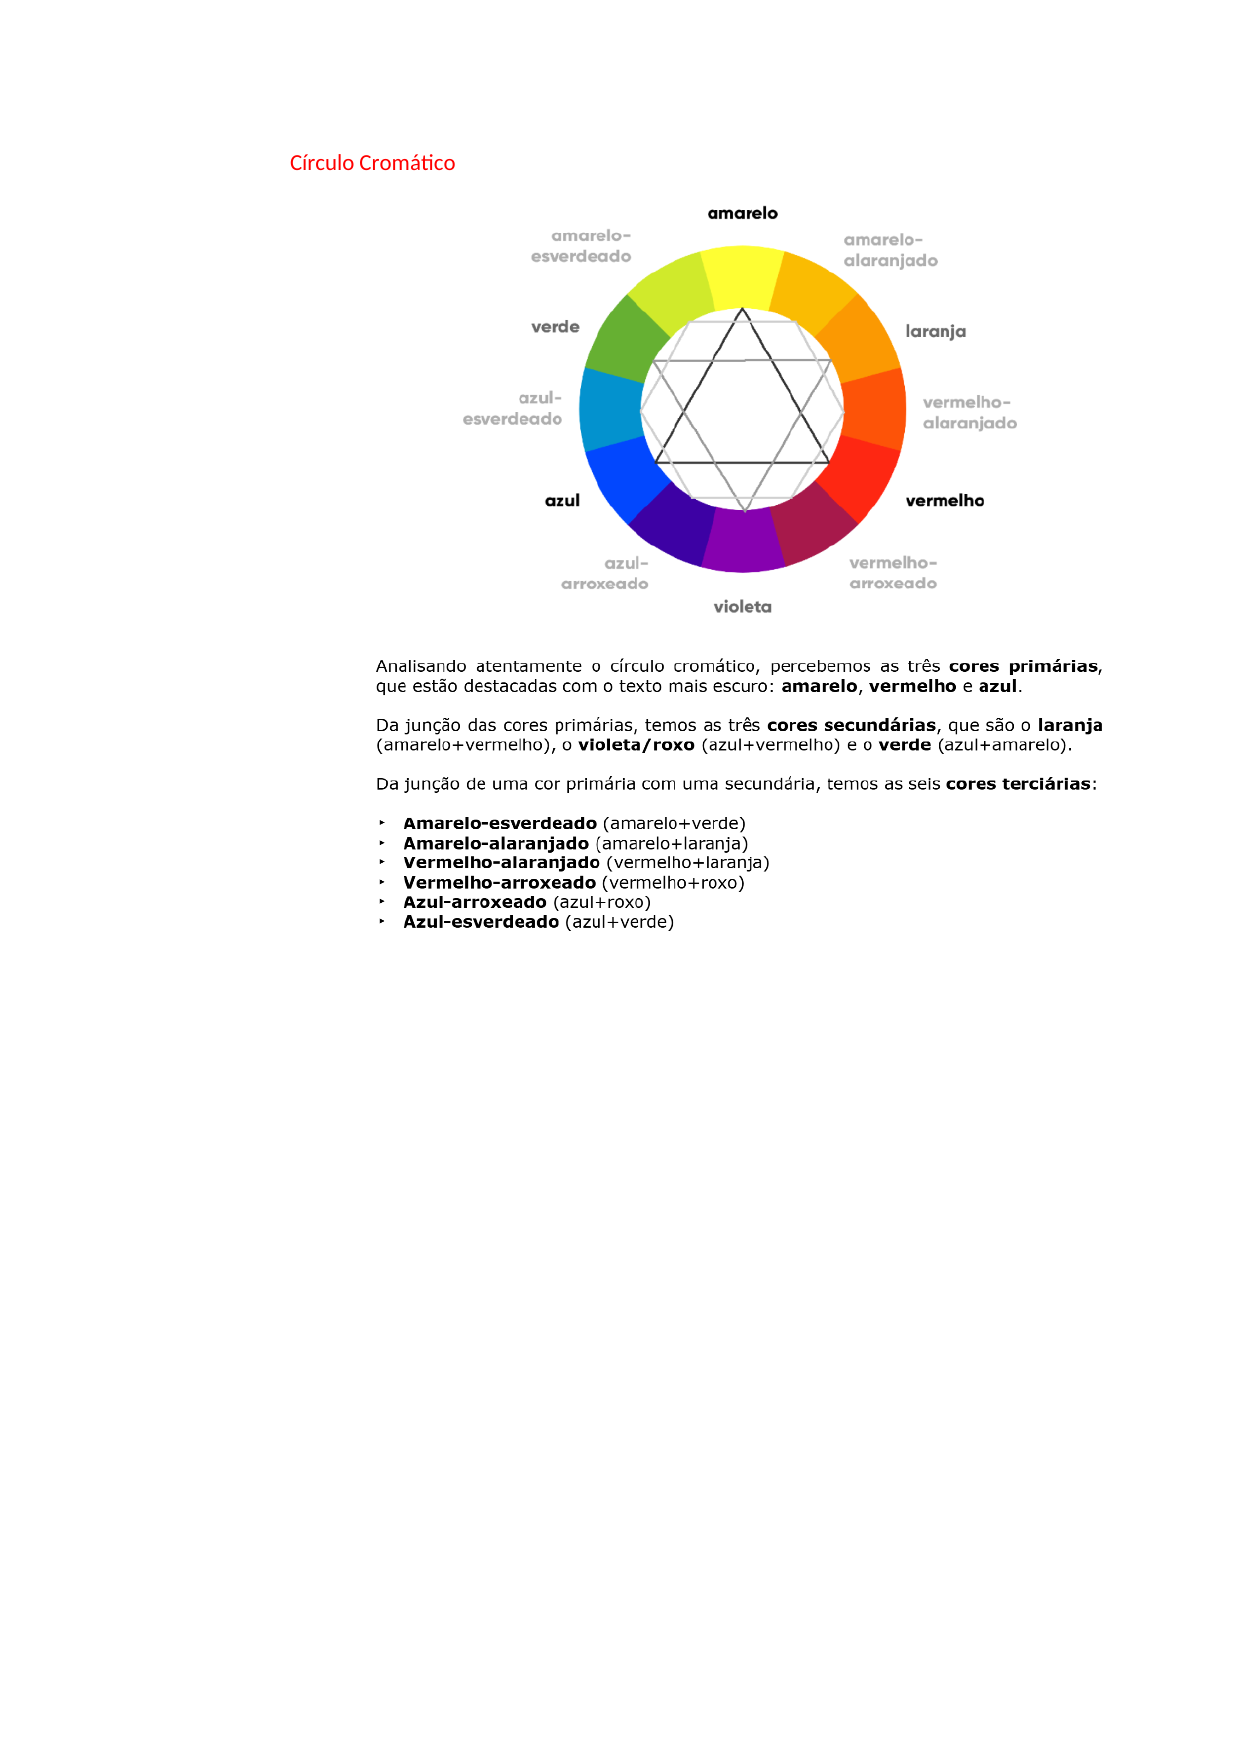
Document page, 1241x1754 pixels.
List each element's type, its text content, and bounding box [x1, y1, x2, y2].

picture [289, 194, 1176, 937]
text Círculo Cromático [290, 148, 1063, 176]
